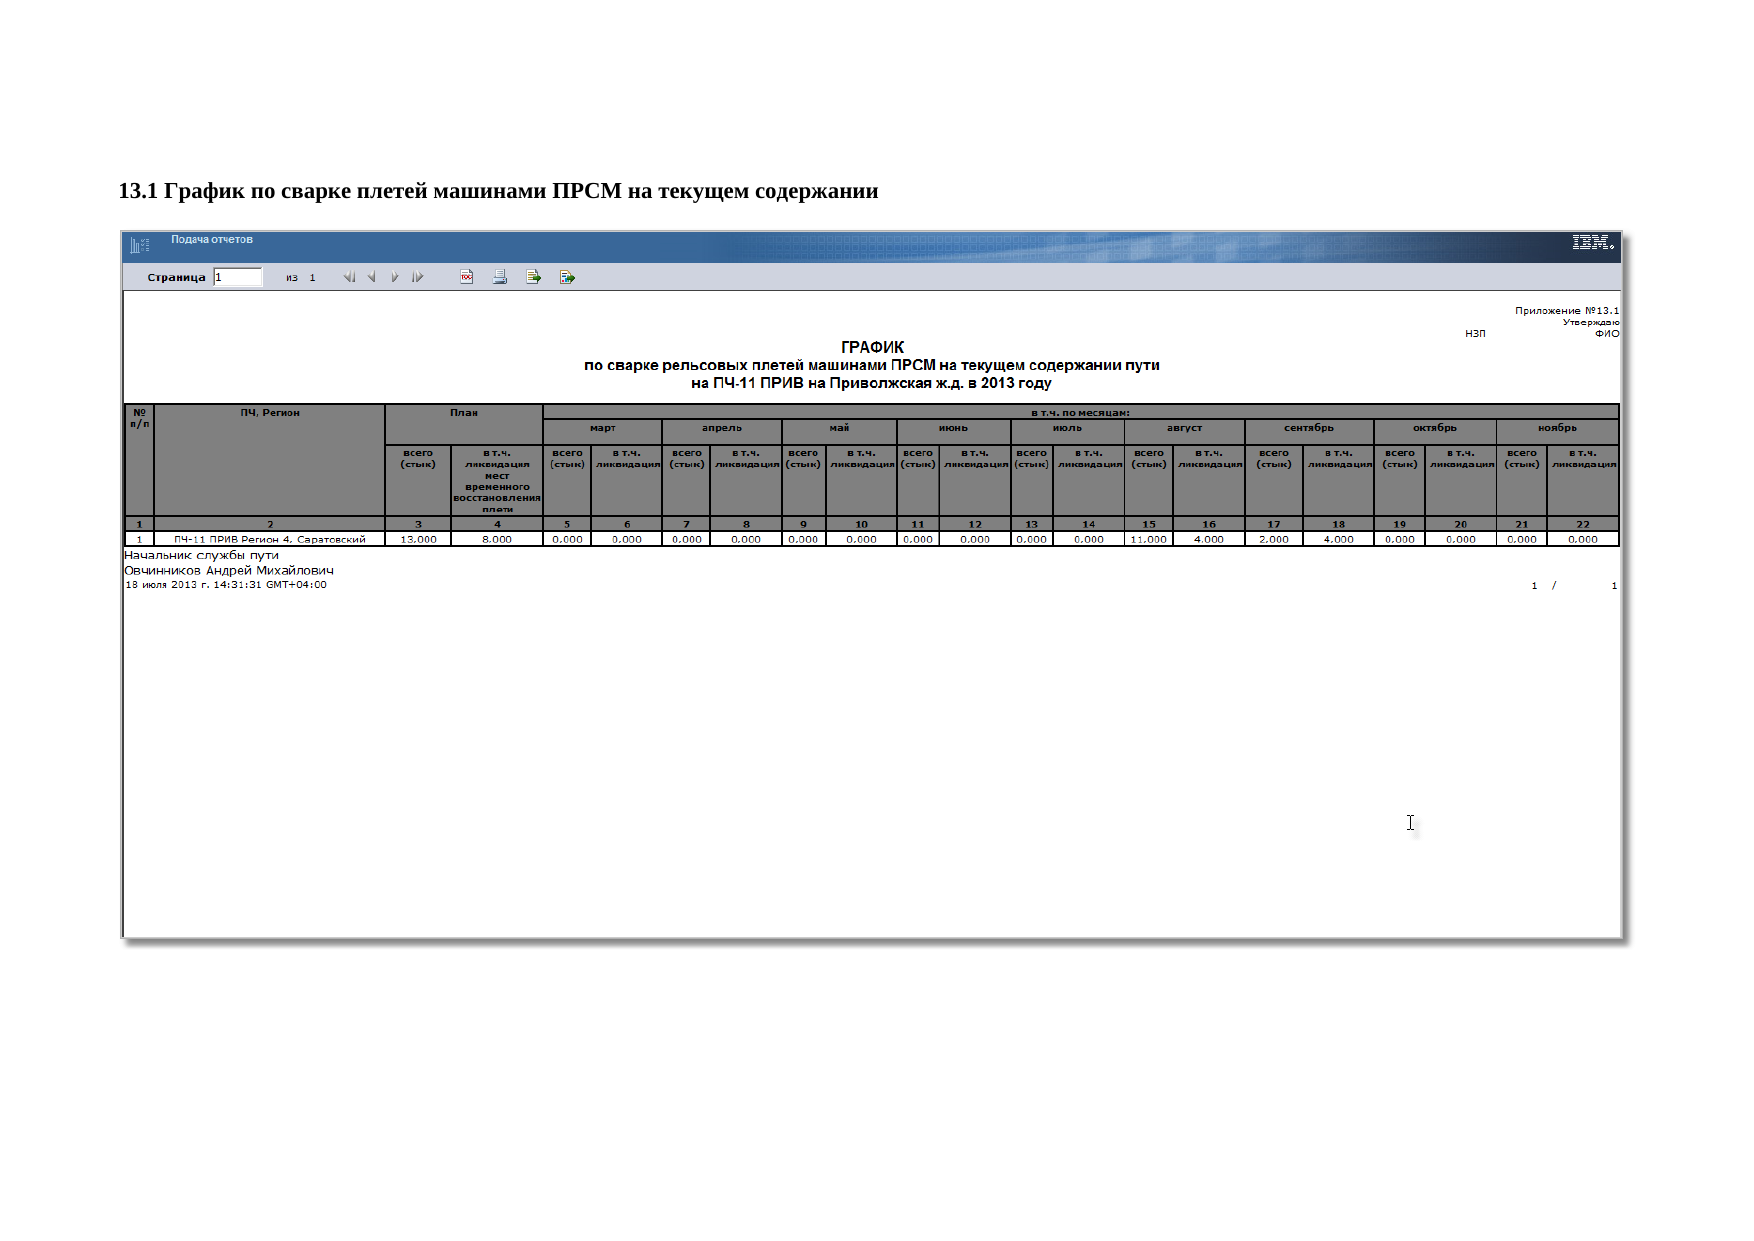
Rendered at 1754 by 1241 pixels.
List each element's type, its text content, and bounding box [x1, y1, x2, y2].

text 13.1 График по сварке плетей машинами ПРСМ на текущем содержании [118, 177, 1636, 203]
picture [118, 228, 1636, 952]
